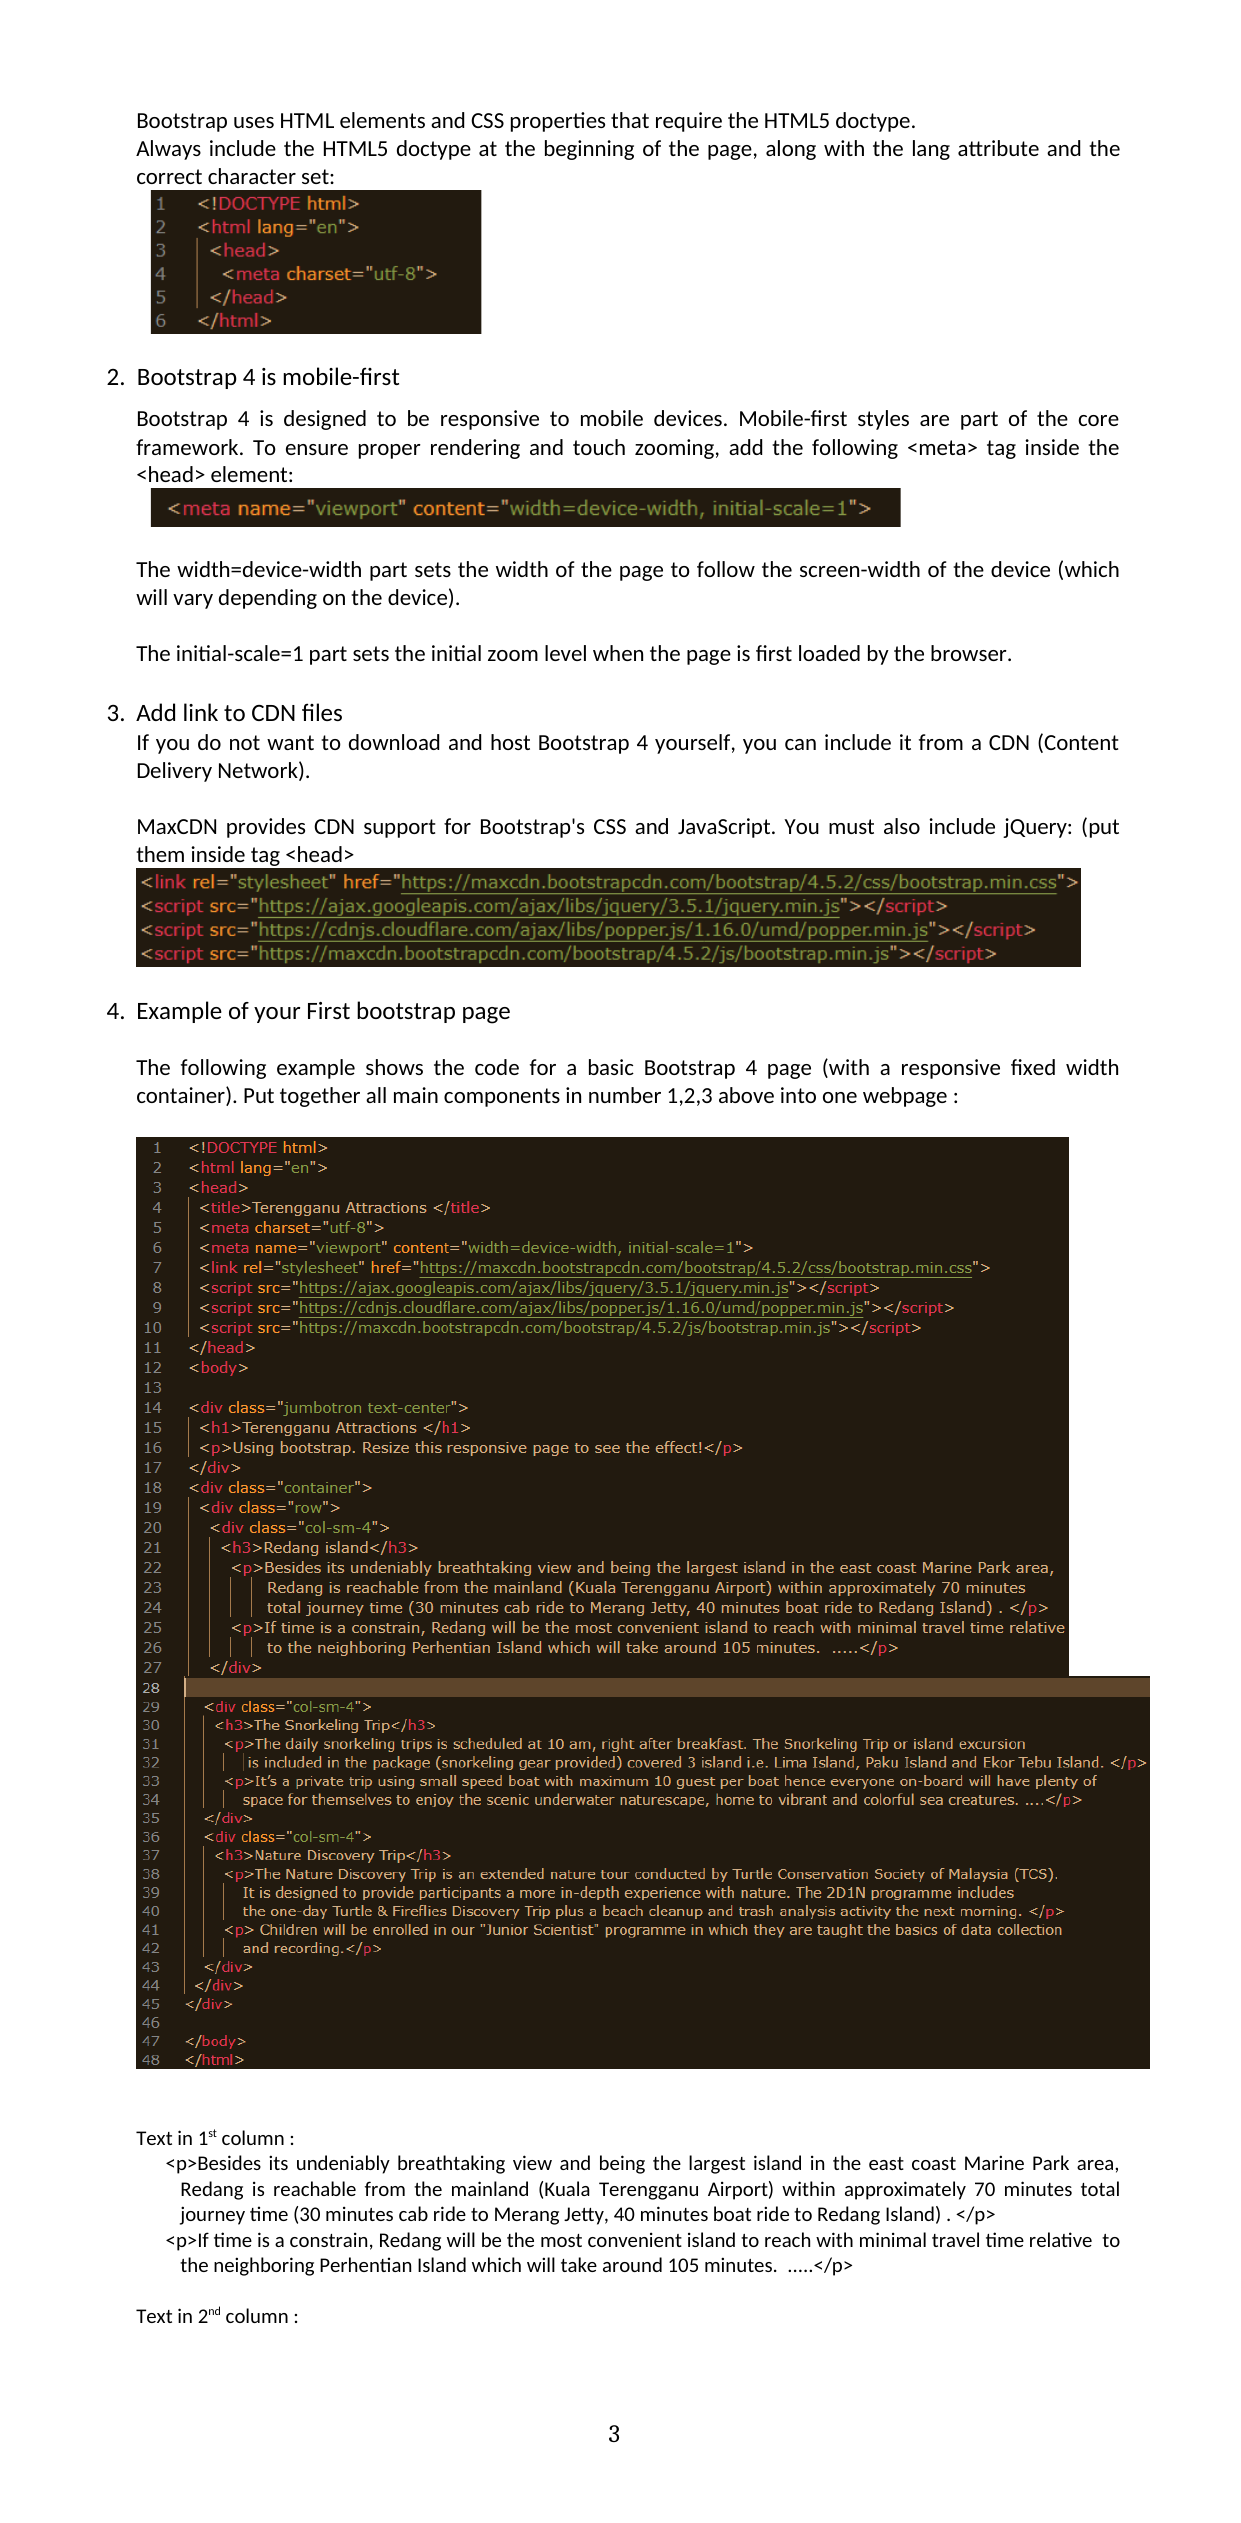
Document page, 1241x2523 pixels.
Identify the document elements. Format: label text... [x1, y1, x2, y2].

text 2. Bootstrap 4 is mobile-first [106, 361, 1122, 392]
list Add link to CDN files [106, 697, 1122, 728]
picture [150, 488, 901, 527]
text The following example shows the code for a basic Bootstrap 4 page (with a responsive fixed width container). Put together all main components in number 1,2,3 above into one webpage : [136, 1053, 1122, 1109]
text Text in 1st column : [136, 2125, 1122, 2151]
list MaxCDN provides CDN support for Bootstrap's CSS and JavaScript. You must also include jQuery: (put them inside tag <head> [136, 812, 1122, 868]
list Bootstrap 4 is designed to be responsive to mobile devices. Mobile-first styles are part of the core framework. To ensure proper rendering and touch zooming, add the following <meta> tag inside the <head> element: [136, 404, 1122, 489]
list The initial-scale=1 part sets the initial zoom level when the page is first loaded by the browser. [136, 639, 1122, 667]
text <p>Besides its undeniably breathtaking view and being the largest island in the east coast Marine Park area, Redang is reachable from the mainland (Kuala Terengganu Airport) within approximately 70 minutes total journey time (30 minutes cab ride to Merang Jetty, 40 minutes boat ride to Redang Island) . </p> [165, 2151, 1122, 2227]
picture [150, 190, 482, 334]
list Example of your First bootstrap page [106, 995, 1122, 1026]
text <p>If time is a constrain, Redang will be the most convenient island to reach with minimal travel time relative to the neighboring Perhentian Island which will take around 105 minutes. .....</p> [165, 2227, 1122, 2278]
text Always include the HTML5 doctype at the beginning of the page, along with the lang attribute and the correct character set: [136, 134, 1122, 190]
text Bootstrap uses HTML elements and CSS properties that require the HTML5 doctype. [136, 106, 1122, 134]
list If you do not want to download and host Bootstrap 4 yourself, you can include it from a CDN (Content Delivery Network). [136, 728, 1122, 784]
text Text in 2nd column : [136, 2303, 1122, 2328]
list The width=device-width part sets the width of the page to follow the screen-width of the device (which will vary depending on the device). [136, 555, 1122, 611]
picture [136, 1137, 1150, 2069]
picture [136, 868, 1081, 967]
